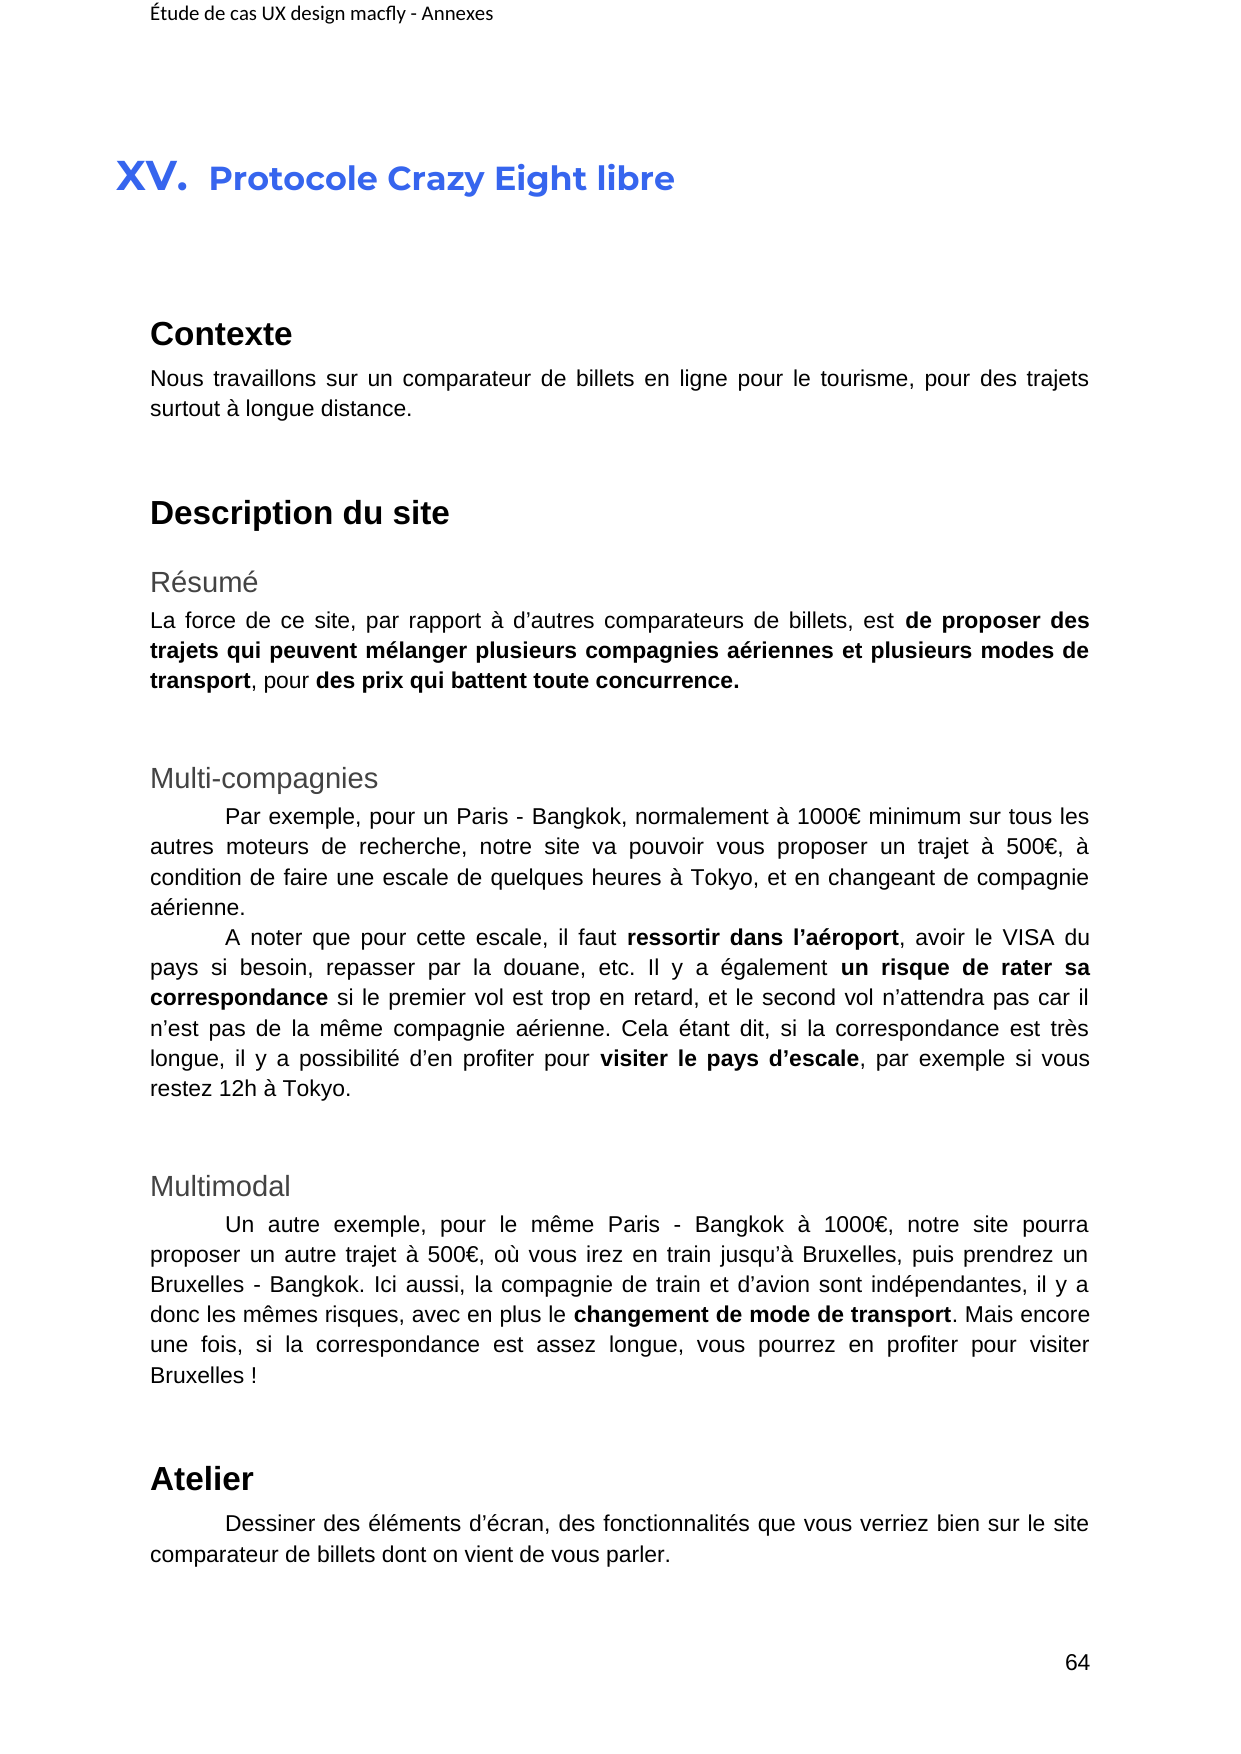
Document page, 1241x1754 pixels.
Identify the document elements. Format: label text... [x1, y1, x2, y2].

text Nous travaillons sur un comparateur de billets en ligne pour le tourisme, pour des trajets surtout à longue distance. [150, 365, 1090, 422]
text La force de ce site, par rapport à d’autres comparateurs de billets, est de proposer des trajets qui peuvent mélanger plusieurs compagnies aériennes et plusieurs modes de transport, pour des prix qui battent toute concurrence. [150, 607, 1090, 694]
subtitle Protocole Crazy Eight libre [187, 150, 1090, 201]
text Par exemple, pour un Paris - Bangkok, normalement à 1000€ minimum sur tous les autres moteurs de recherche, notre site va pouvoir vous proposer un trajet à 500€, à condition de faire une escale de quelques heures à Tokyo, et en changeant de compagnie aérienne. [150, 803, 1090, 920]
subtitle Description du site [150, 493, 1090, 532]
subtitle Résumé [150, 565, 1090, 599]
subtitle Multi-compagnies [150, 761, 1090, 795]
subtitle Contexte [150, 314, 1090, 353]
text A noter que pour cette escale, il faut ressortir dans l’aéroport, avoir le VISA du pays si besoin, repasser par la douane, etc. Il y a également un risque de rater sa correspondance si le premier vol est trop en retard, et le second vol n’attendra pas car il n’est pas de la même compagnie aérienne. Cela étant dit, si la correspondance est très longue, il y a possibilité d’en profiter pour visiter le pays d’escale, par exemple si vous restez 12h à Tokyo. [150, 924, 1090, 1101]
text Un autre exemple, pour le même Paris - Bangkok à 1000€, notre site pourra proposer un autre trajet à 500€, où vous irez en train jusqu’à Bruxelles, puis prendrez un Bruxelles - Bangkok. Ici aussi, la compagnie de train et d’avion sont indépendantes, il y a donc les mêmes risques, avec en plus le changement de mode de transport. Mais encore une fois, si la correspondance est assez longue, vous pourrez en profiter pour visiter Bruxelles ! [150, 1211, 1090, 1388]
subtitle Atelier [150, 1459, 1090, 1498]
subtitle Multimodal [150, 1169, 1090, 1202]
text Dessiner des éléments d’écran, des fonctionnalités que vous verriez bien sur le site comparateur de billets dont on vient de vous parler. [150, 1510, 1090, 1567]
